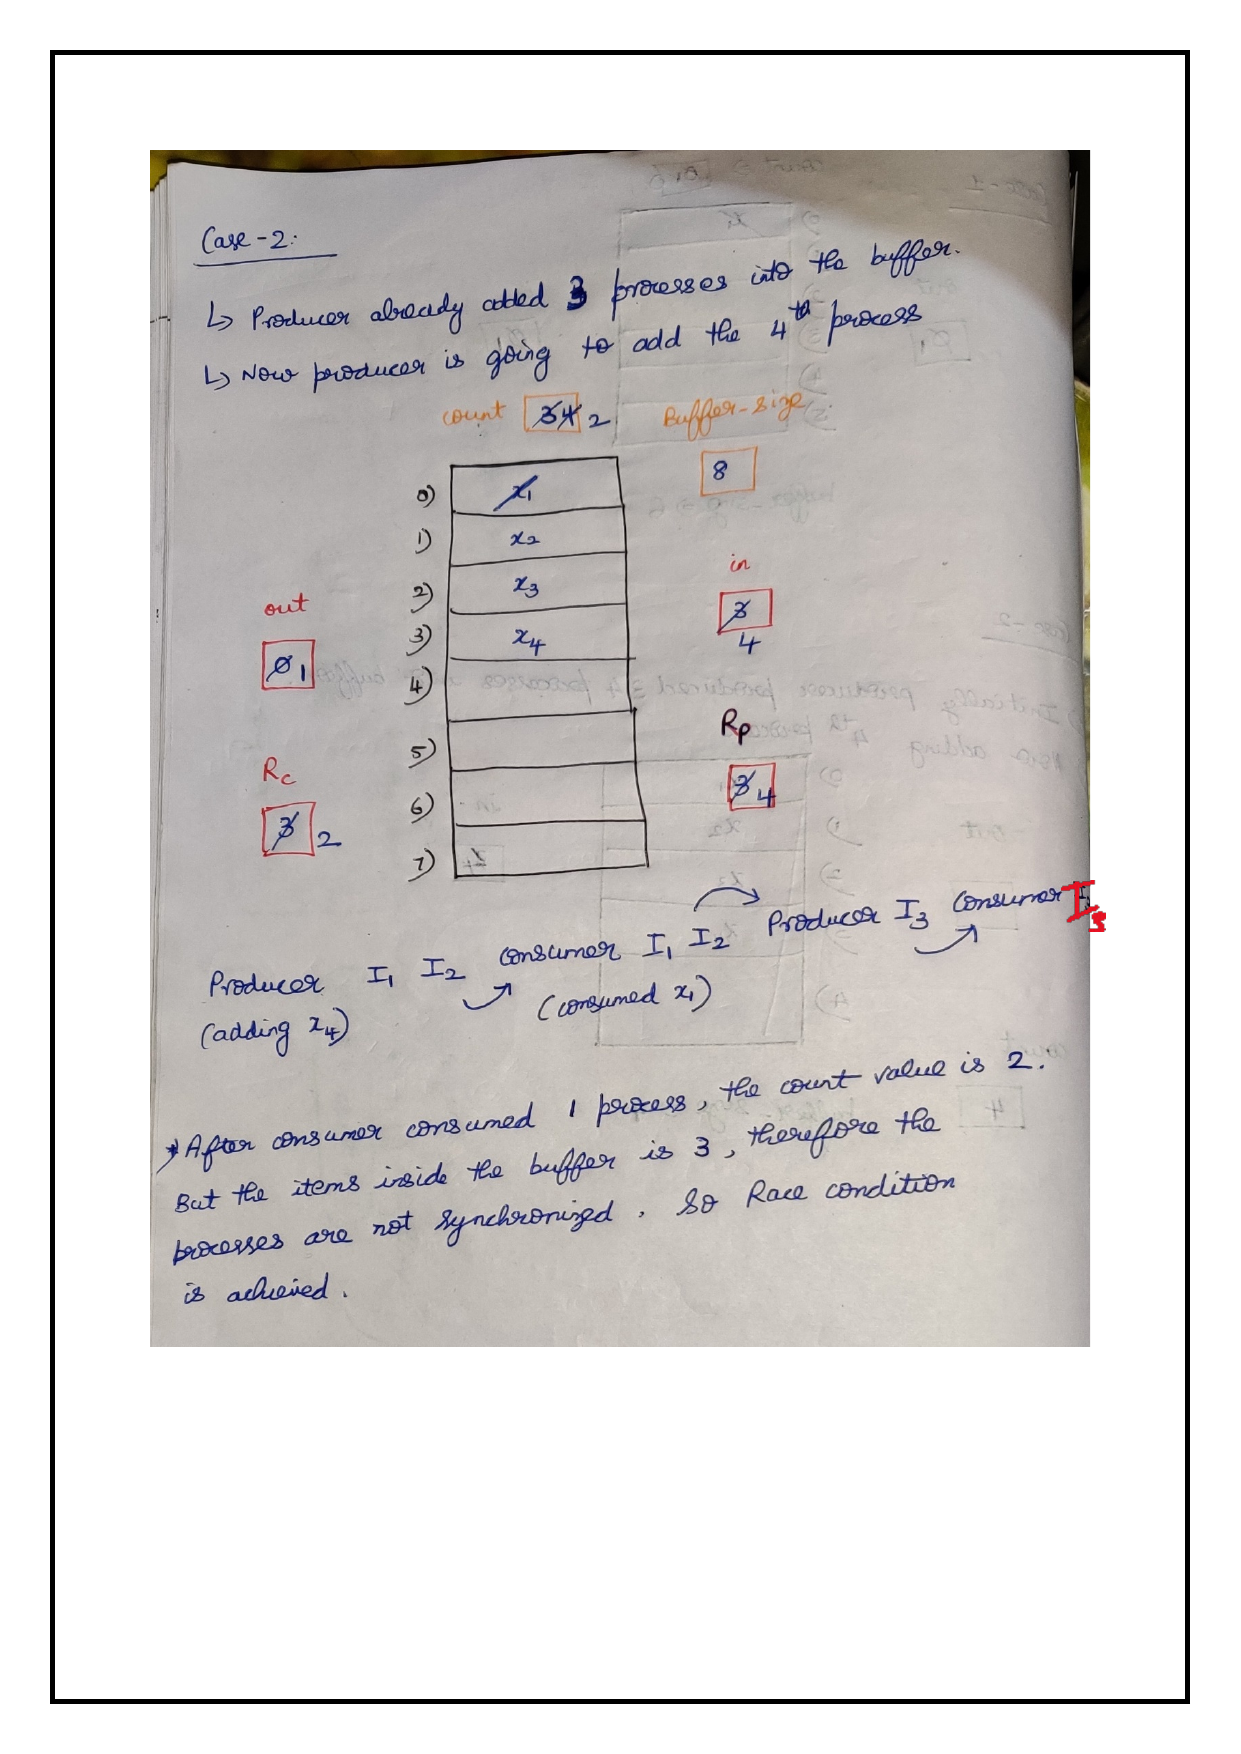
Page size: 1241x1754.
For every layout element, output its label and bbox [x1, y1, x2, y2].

picture [150, 150, 1106, 1347]
